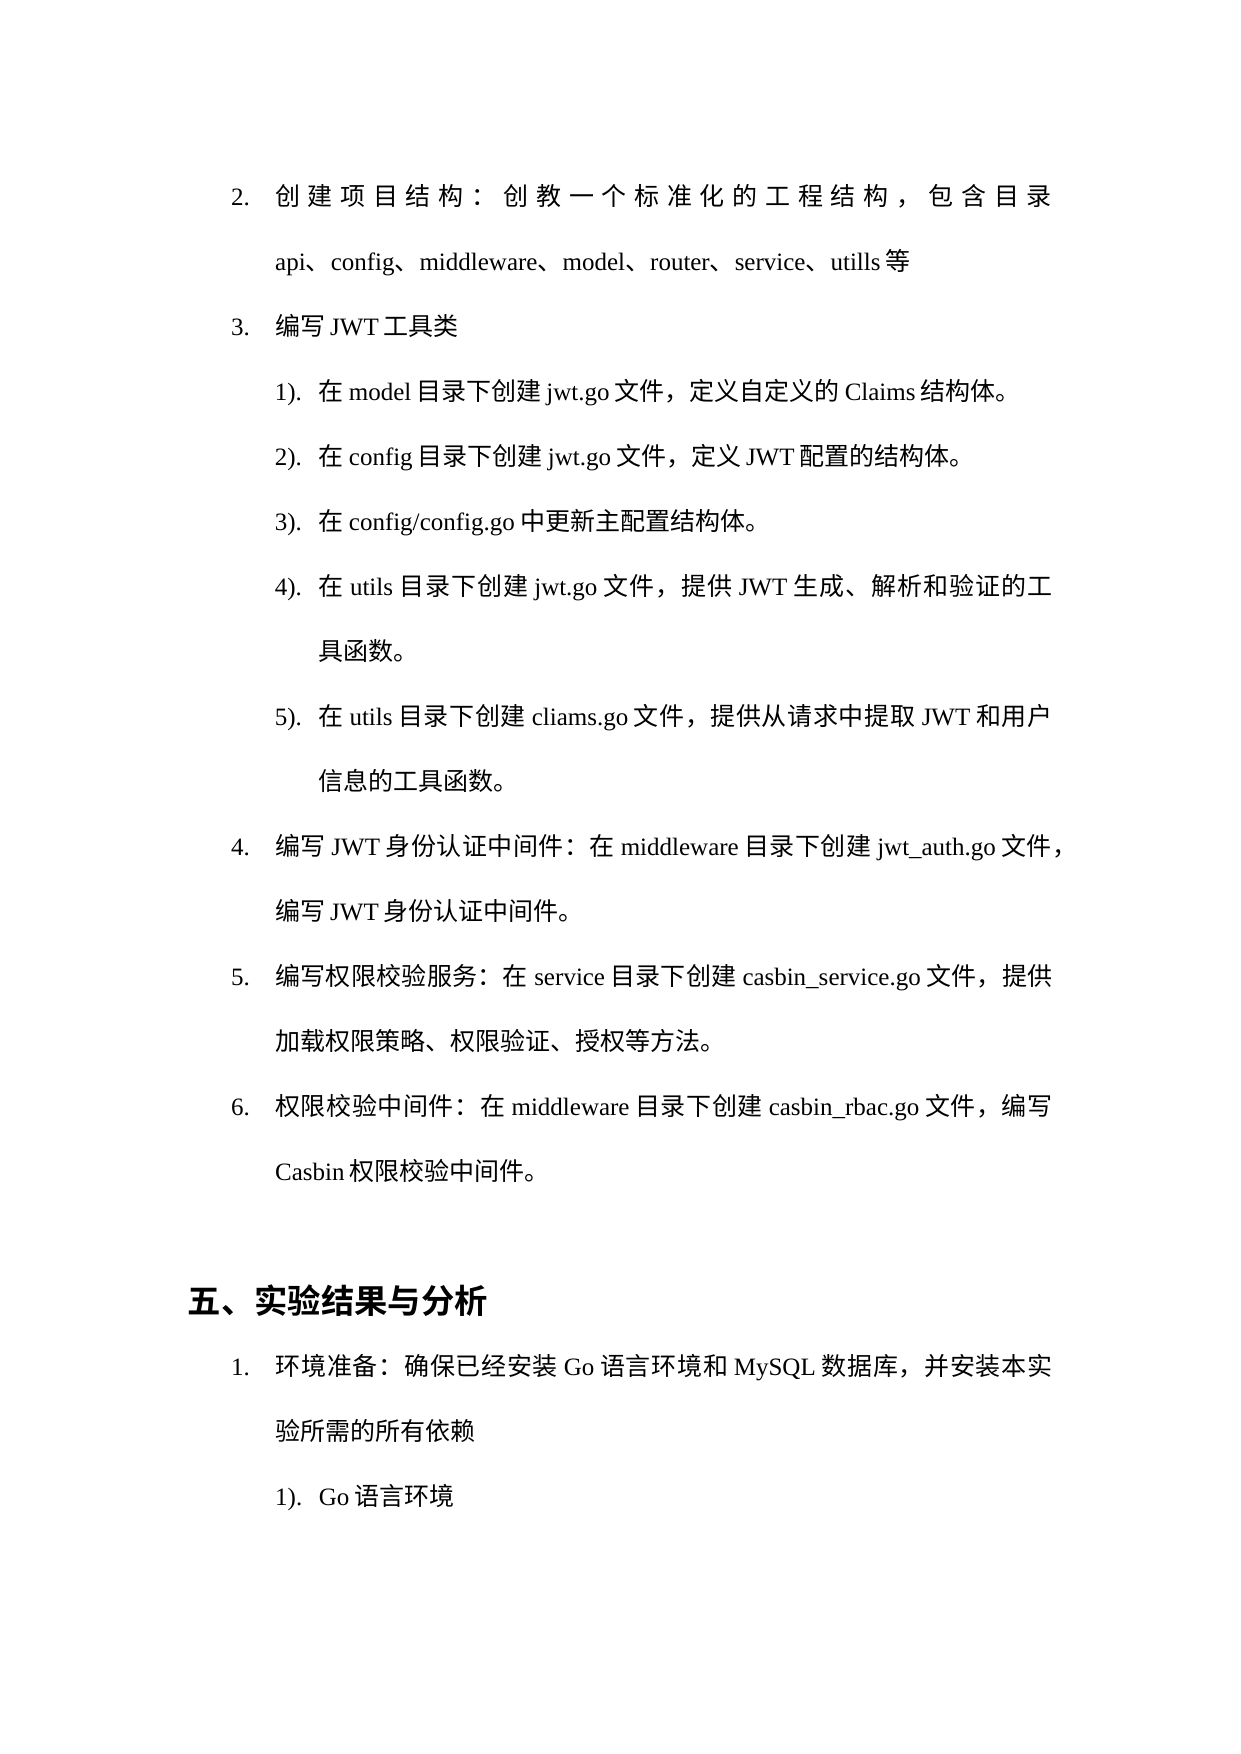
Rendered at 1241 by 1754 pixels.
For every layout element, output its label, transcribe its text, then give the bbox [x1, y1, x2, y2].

text 2). 在config目录下创建jwt.go文件，定义JWT配置的结构体。 [274, 422, 1053, 487]
text 1). Go语言环境 [275, 1462, 1053, 1527]
text 4). 在utils目录下创建jwt.go文件，提供JWT生成、解析和验证的工具函数。 [274, 552, 1053, 682]
text 6. 权限校验中间件：在middleware目录下创建casbin_rbac.go文件，编写Casbin权限校验中间件。 [231, 1072, 1053, 1202]
text 3). 在config/config.go中更新主配置结构体。 [274, 487, 1053, 552]
text 5. 编写权限校验服务：在service目录下创建casbin_service.go文件，提供加载权限策略、权限验证、授权等方法。 [231, 942, 1053, 1072]
text 五、实验结果与分析 [187, 1267, 1053, 1332]
text 1). 在model目录下创建jwt.go文件，定义自定义的Claims结构体。 [274, 357, 1053, 422]
list 环境准备：确保已经安装Go语言环境和MySQL数据库，并安装本实验所需的所有依赖 [231, 1332, 1053, 1462]
text 2. 创建项目结构：创教一个标准化的工程结构，包含目录api、config、middleware、model、router、service、utills等 [231, 162, 1053, 292]
text 4. 编写JWT身份认证中间件：在middleware目录下创建jwt_auth.go文件，编写JWT身份认证中间件。 [231, 812, 1053, 942]
text 5). 在utils目录下创建cliams.go文件，提供从请求中提取JWT和用户信息的工具函数。 [274, 682, 1053, 812]
text 3. 编写JWT工具类 [231, 292, 1053, 357]
